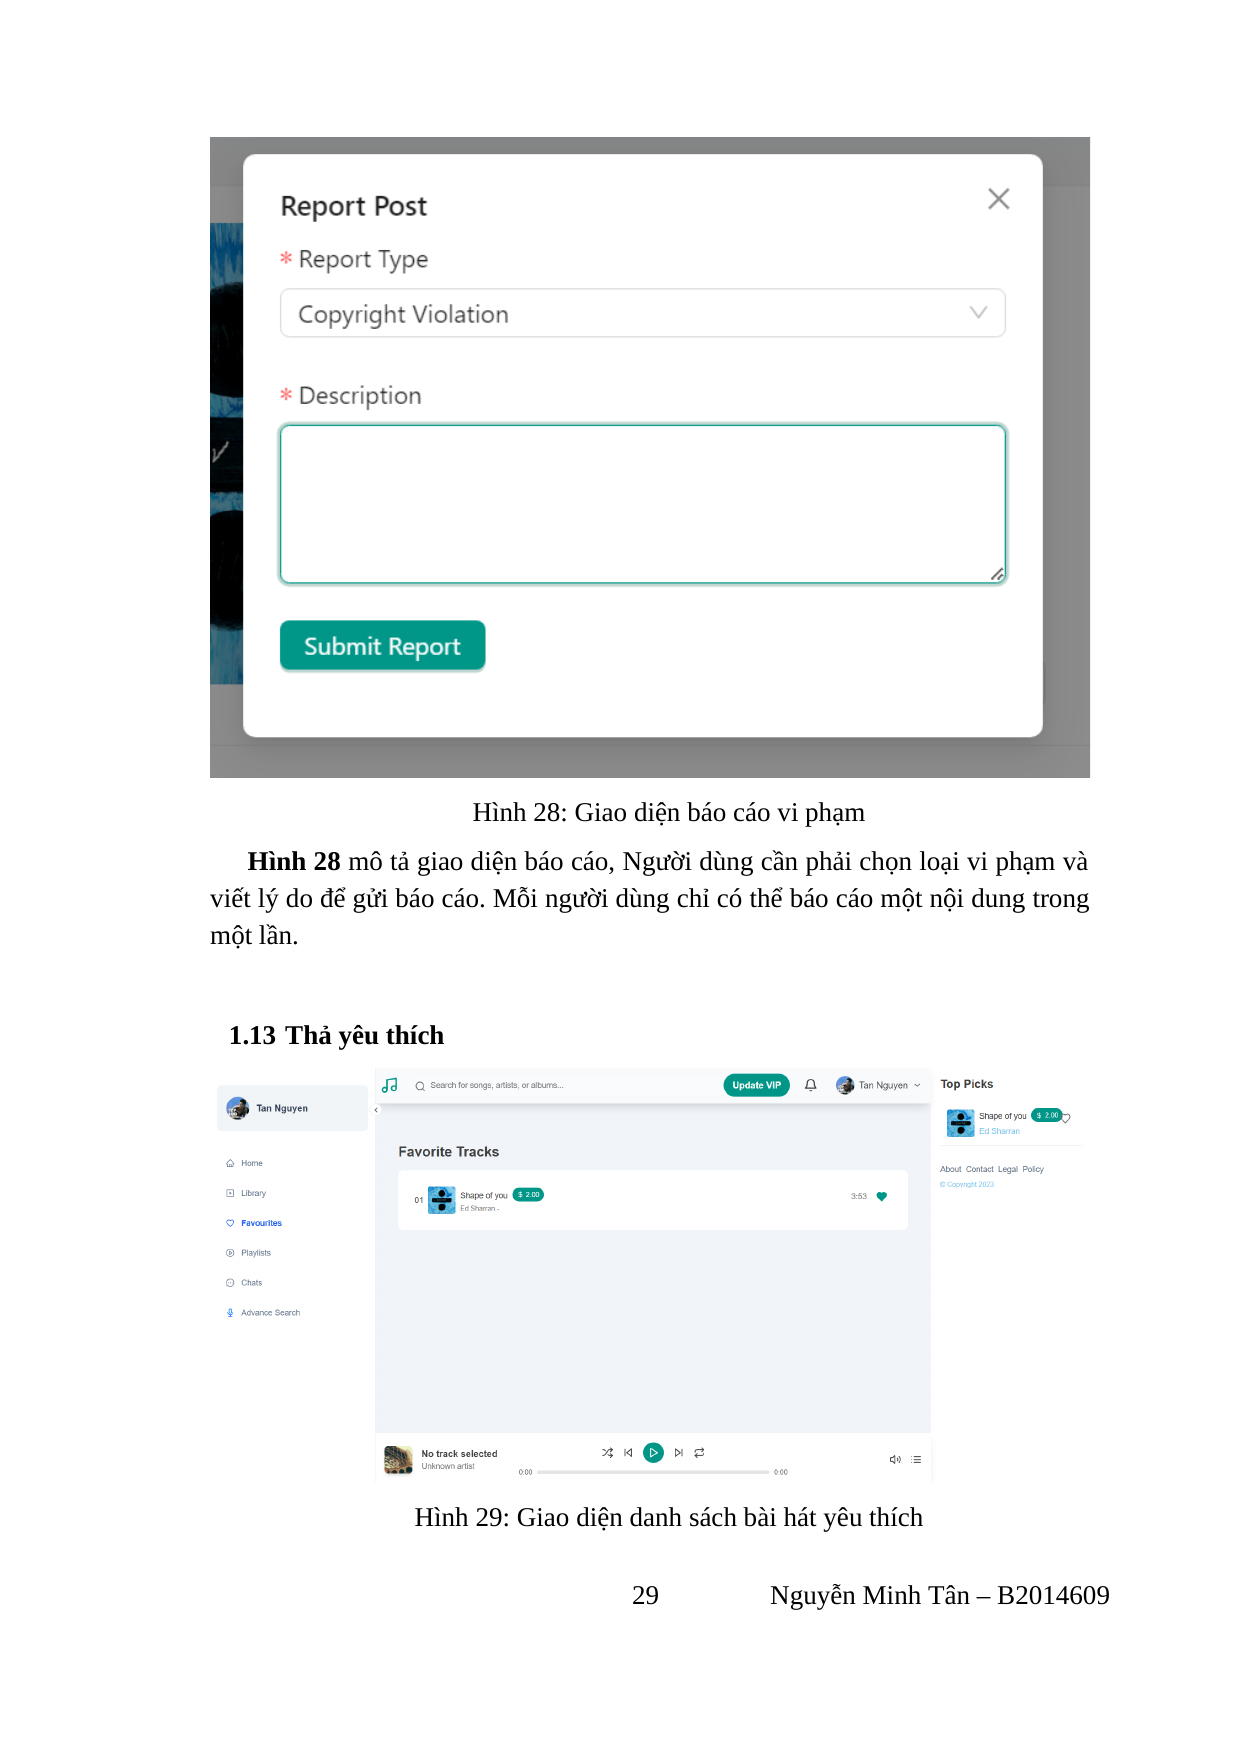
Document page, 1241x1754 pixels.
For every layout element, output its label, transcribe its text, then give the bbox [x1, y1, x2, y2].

picture [210, 1068, 1091, 1483]
subtitle Thả yêu thích [210, 1019, 1090, 1050]
picture [210, 137, 1091, 778]
text Hình 28 mô tả giao diện báo cáo, Người dùng cần phải chọn loại vi phạm và viết lý do để gửi báo cáo. Mỗi người dùng chỉ có thể báo cáo một nội dung trong một lần. [210, 845, 1090, 950]
